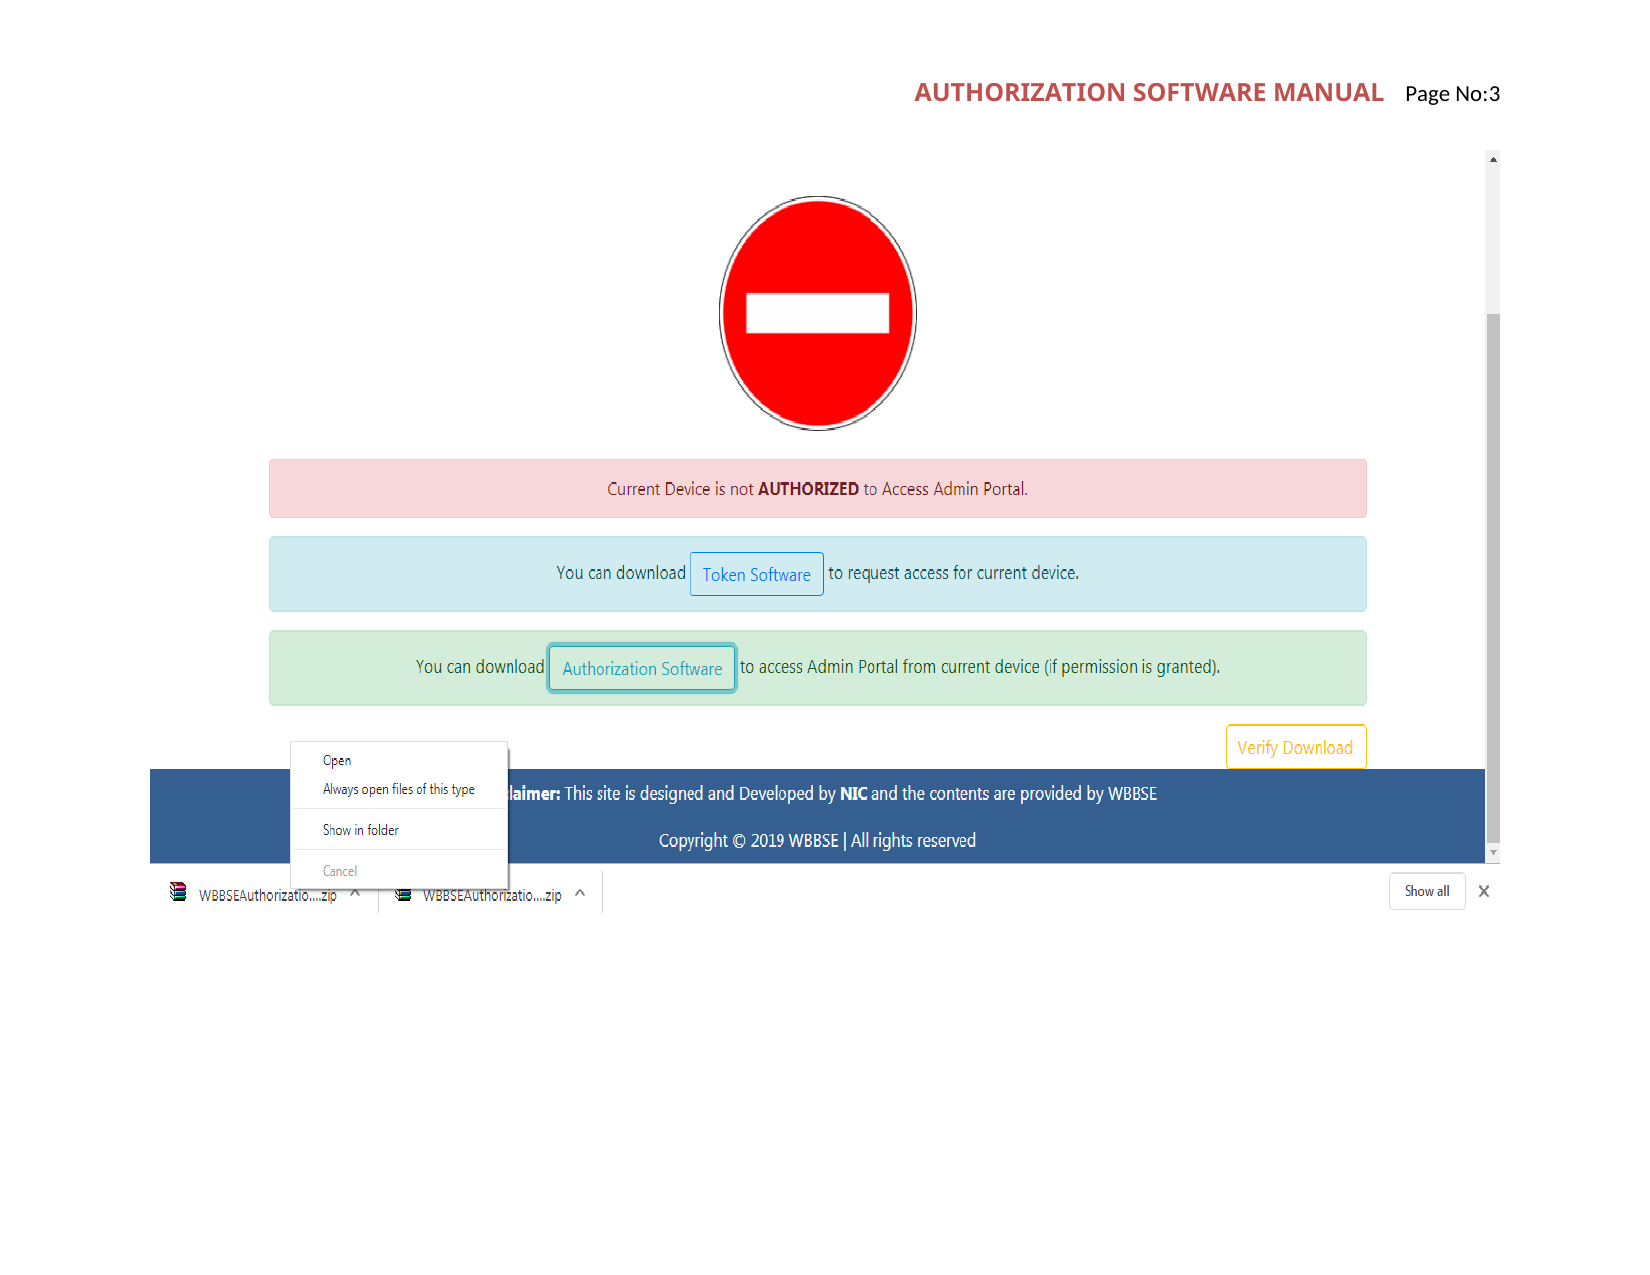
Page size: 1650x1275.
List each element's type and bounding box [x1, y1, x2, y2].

picture [150, 150, 1500, 918]
